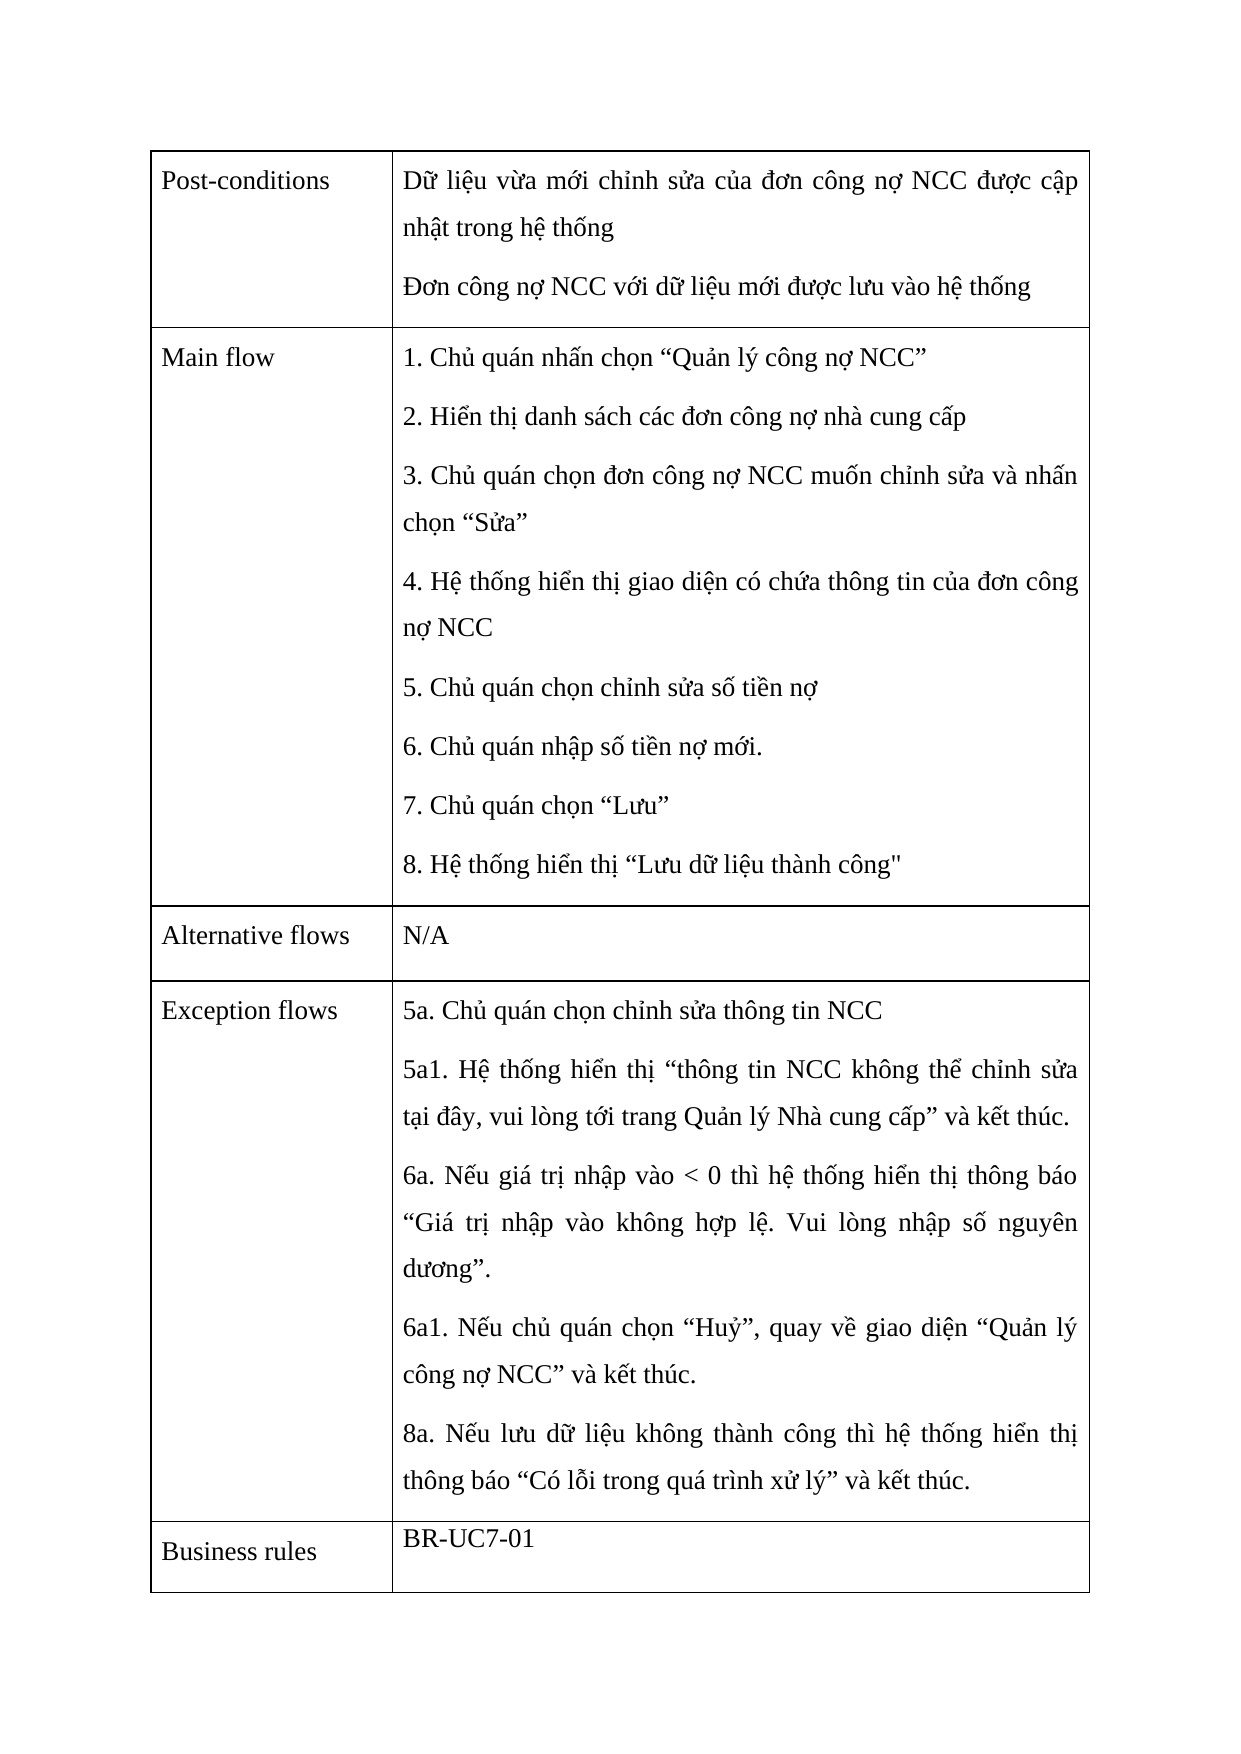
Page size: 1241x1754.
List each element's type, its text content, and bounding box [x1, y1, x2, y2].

table_cell Main flow [152, 328, 392, 905]
table_cell 1. Chủ quán nhấn chọn “Quản lý công nợ NCC” 2. Hiển thị danh sách các đơn công nợ nhà cung cấp 3. Chủ quán chọn đơn công nợ NCC muốn chỉnh sửa và nhấn chọn “Sửa” 4. Hệ thống hiển thị giao diện có chứa thông tin của đơn công nợ NCC 5. Chủ quán chọn chỉnh sửa số tiền nợ 6. Chủ quán nhập số tiền nợ mới. 7. Chủ quán chọn “Lưu” 8. Hệ thống hiển thị “Lưu dữ liệu thành công" [393, 328, 1089, 905]
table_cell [393, 1522, 1089, 1592]
table_cell 5a. Chủ quán chọn chỉnh sửa thông tin NCC 5a1. Hệ thống hiển thị “thông tin NCC không thể chỉnh sửa tại đây, vui lòng tới trang Quản lý Nhà cung cấp” và kết thúc. 6a. Nếu giá trị nhập vào < 0 thì hệ thống hiển thị thông báo “Giá trị nhập vào không hợp lệ. Vui lòng nhập số nguyên dương”. 6a1. Nếu chủ quán chọn “Huỷ”, quay về giao diện “Quản lý công nợ NCC” và kết thúc. 8a. Nếu lưu dữ liệu không thành công thì hệ thống hiển thị thông báo “Có lỗi trong quá trình xử lý” và kết thúc. [393, 982, 1089, 1521]
table_cell Alternative flows [152, 907, 392, 980]
table_cell Post-conditions [152, 152, 392, 327]
table_cell N/A [393, 907, 1089, 980]
table_cell Exception flows [152, 982, 392, 1521]
table_cell Dữ liệu vừa mới chỉnh sửa của đơn công nợ NCC được cập nhật trong hệ thống Đơn công nợ NCC với dữ liệu mới được lưu vào hệ thống [393, 152, 1089, 327]
table_cell Business rules [152, 1522, 392, 1592]
